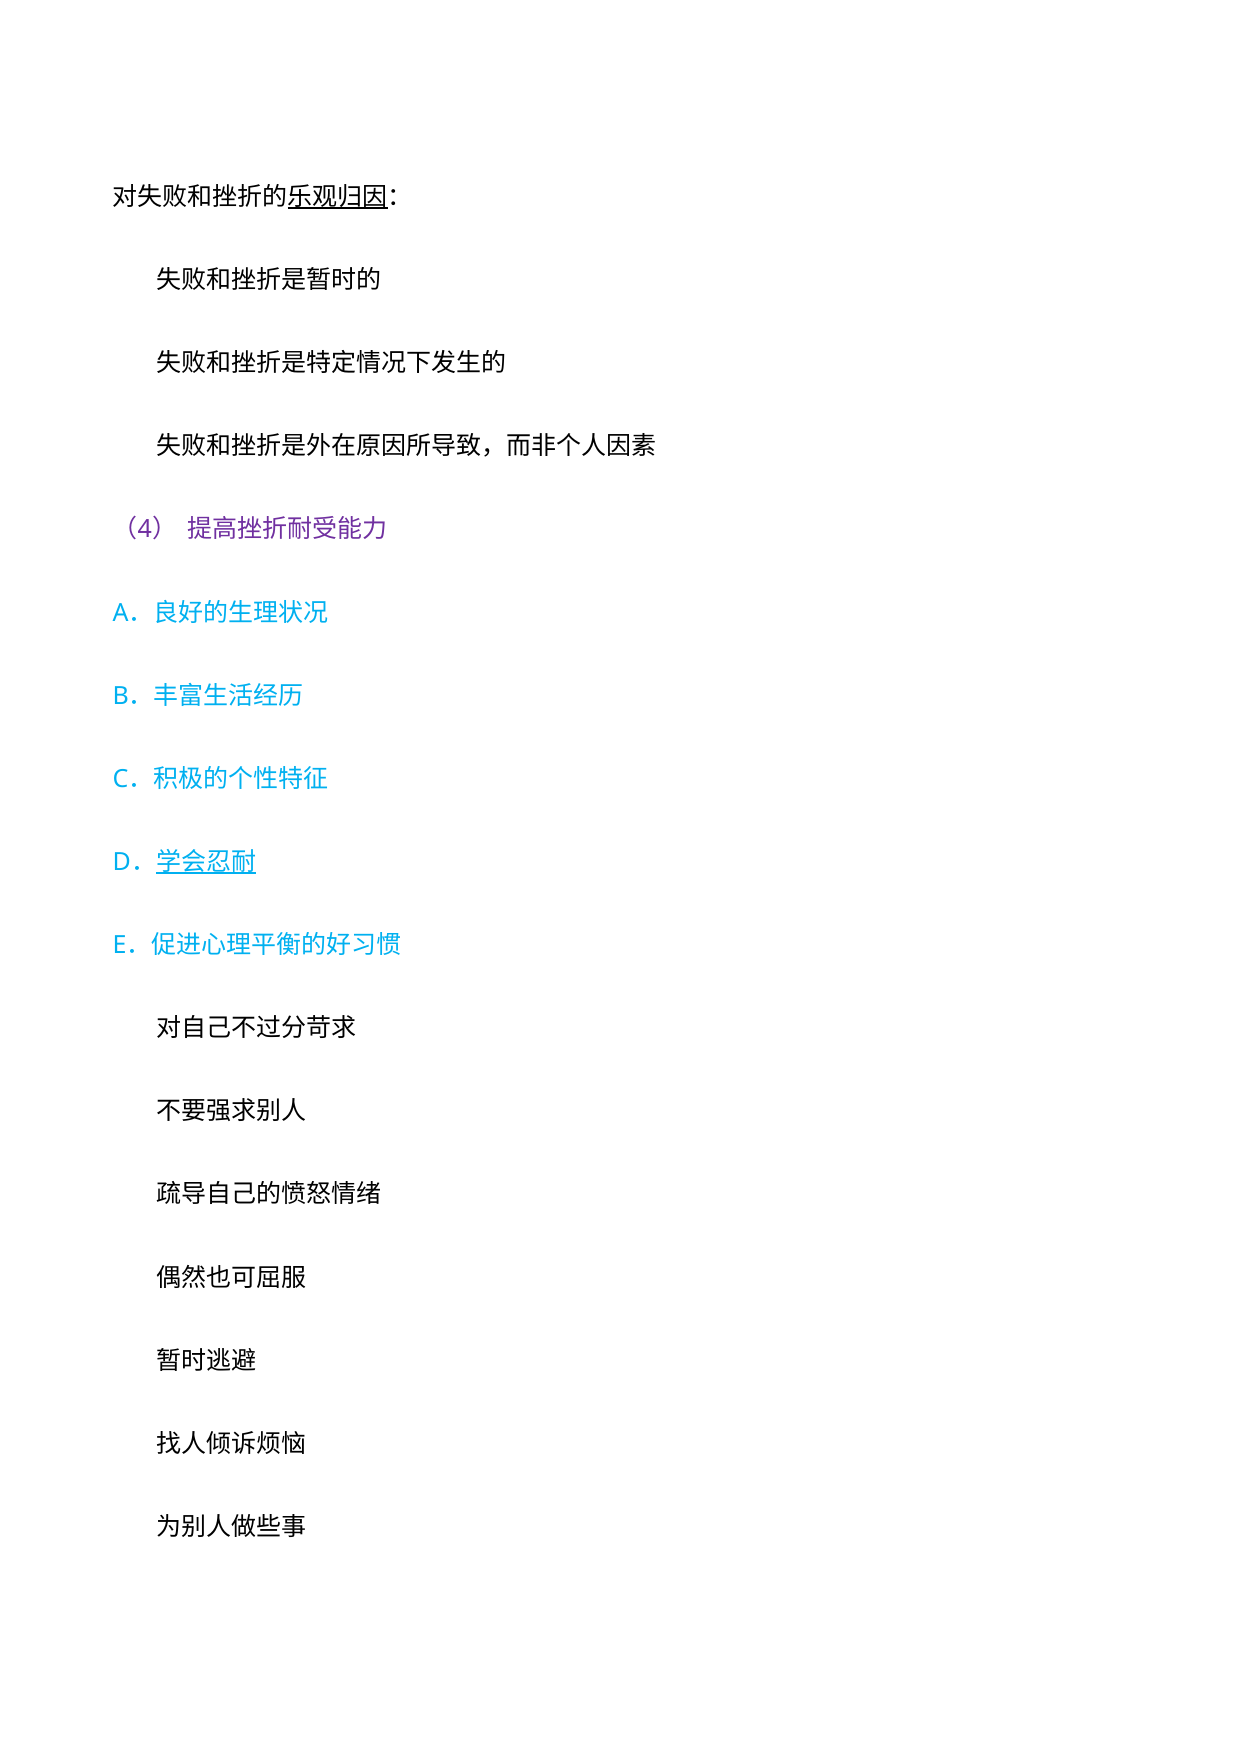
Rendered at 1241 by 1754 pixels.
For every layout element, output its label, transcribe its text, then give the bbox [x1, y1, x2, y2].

text 找人倾诉烦恼 [112, 1409, 1128, 1474]
text E．促进心理平衡的好习惯 [112, 910, 1128, 975]
text 偶然也可屈服 [112, 1243, 1128, 1308]
text 暂时逃避 [112, 1326, 1128, 1391]
text 疏导自己的愤怒情绪 [112, 1159, 1128, 1224]
list 提高挫折耐受能力 [112, 494, 1128, 559]
text 对失败和挫折的乐观归因： [112, 162, 1128, 227]
text 不要强求别人 [112, 1076, 1128, 1141]
text 对自己不过分苛求 [112, 993, 1128, 1058]
text B．丰富生活经历 [112, 661, 1128, 726]
text 为别人做些事 [112, 1492, 1128, 1557]
text 失败和挫折是外在原因所导致，而非个人因素 [112, 411, 1128, 476]
text 失败和挫折是特定情况下发生的 [112, 328, 1128, 393]
text D．学会忍耐 [112, 827, 1128, 892]
text A．良好的生理状况 [112, 578, 1128, 643]
text 失败和挫折是暂时的 [112, 245, 1128, 310]
text C．积极的个性特征 [112, 744, 1128, 809]
